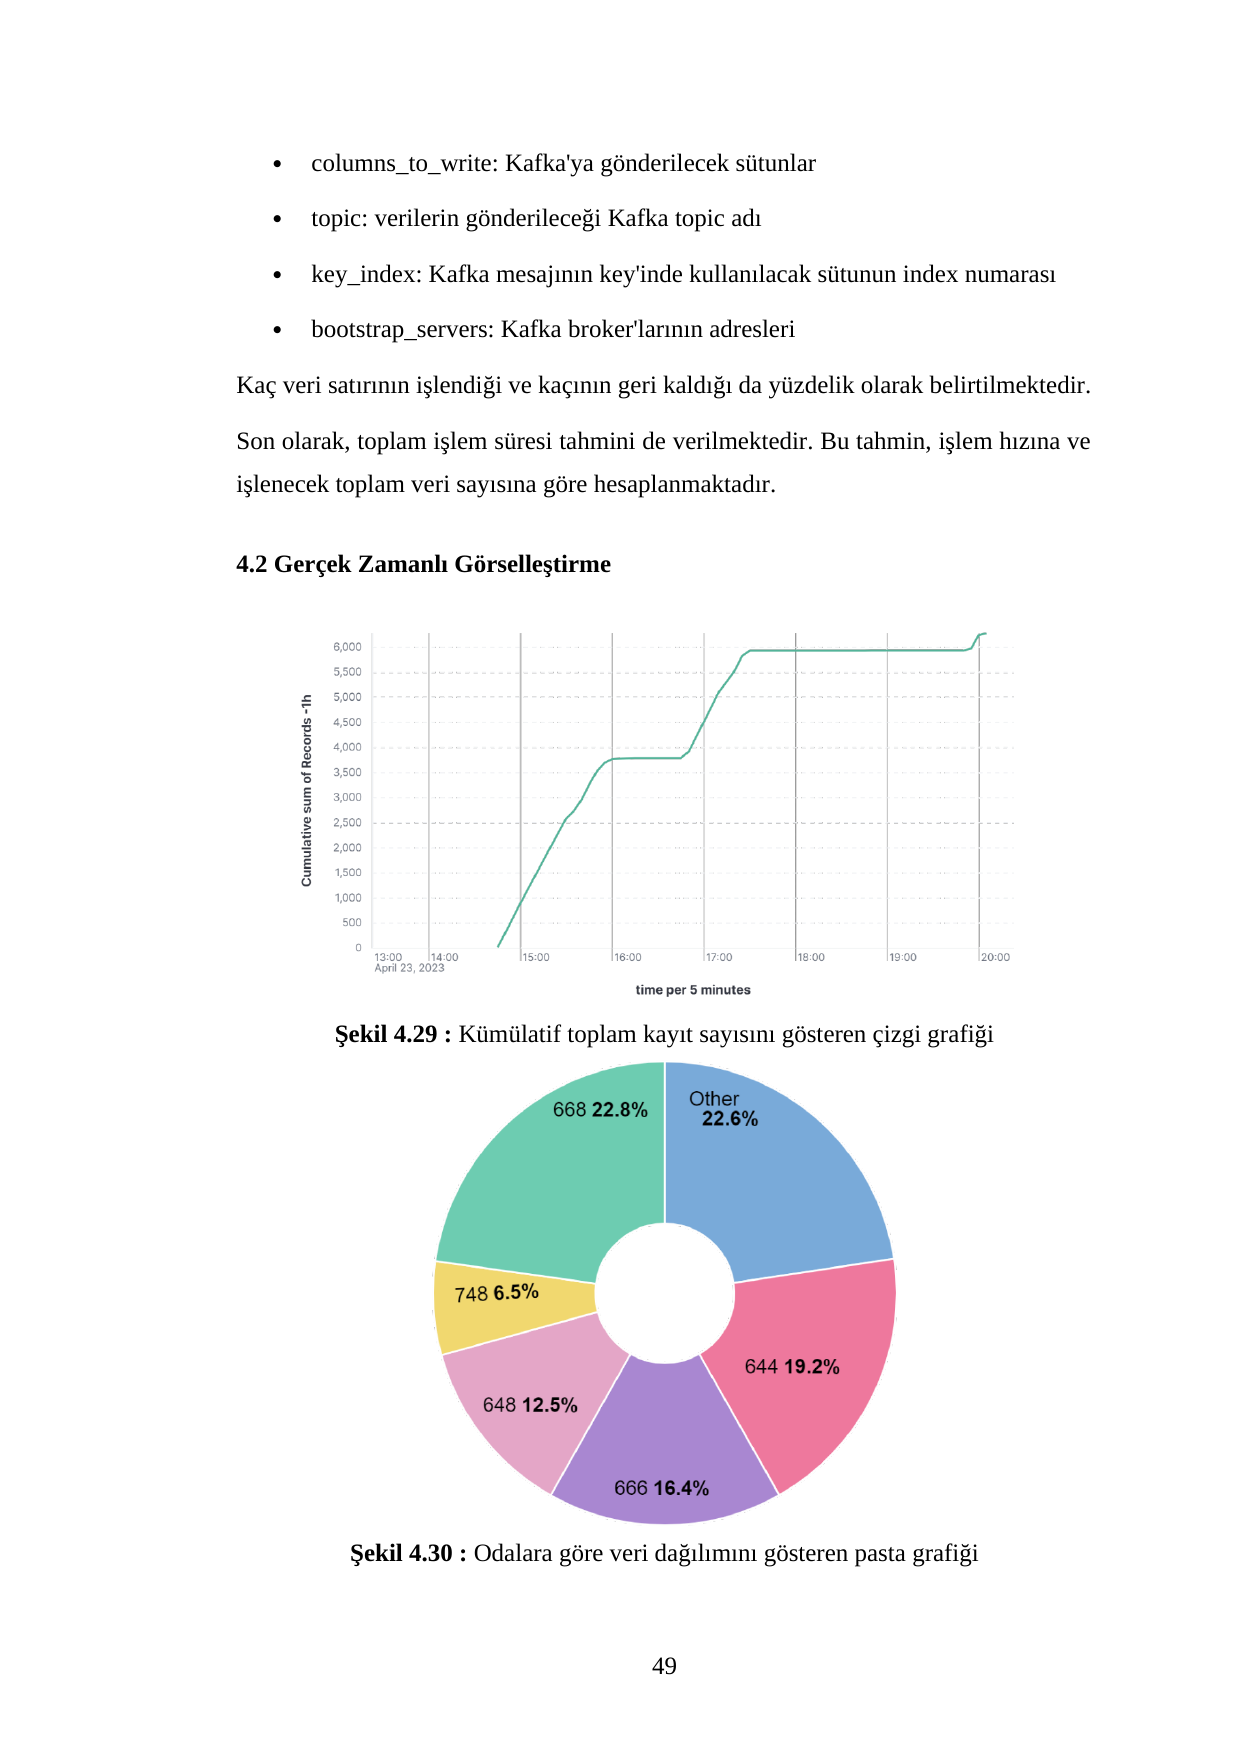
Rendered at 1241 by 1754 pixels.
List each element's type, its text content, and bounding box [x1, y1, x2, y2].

picture [236, 1060, 1093, 1526]
text Kaç veri satırının işlendiği ve kaçının geri kaldığı da yüzdelik olarak belirtilmektedir. [236, 370, 1092, 399]
list columns_to_write: Kafka'ya gönderilecek sütunlar [274, 148, 1092, 176]
list key_index: Kafka mesajının key'inde kullanılacak sütunun index numarası [274, 259, 1092, 288]
text Son olarak, toplam işlem süresi tahmini de verilmektedir. Bu tahmin, işlem hızına ve işlenecek toplam veri sayısına göre hesaplanmaktadır. [236, 426, 1092, 498]
subtitle Gerçek Zamanlı Görselleştirme [236, 549, 1092, 578]
list bootstrap_servers: Kafka broker'larının adresleri [274, 314, 1092, 343]
picture [290, 617, 1039, 1007]
list topic: verilerin gönderileceği Kafka topic adı [274, 203, 1092, 232]
